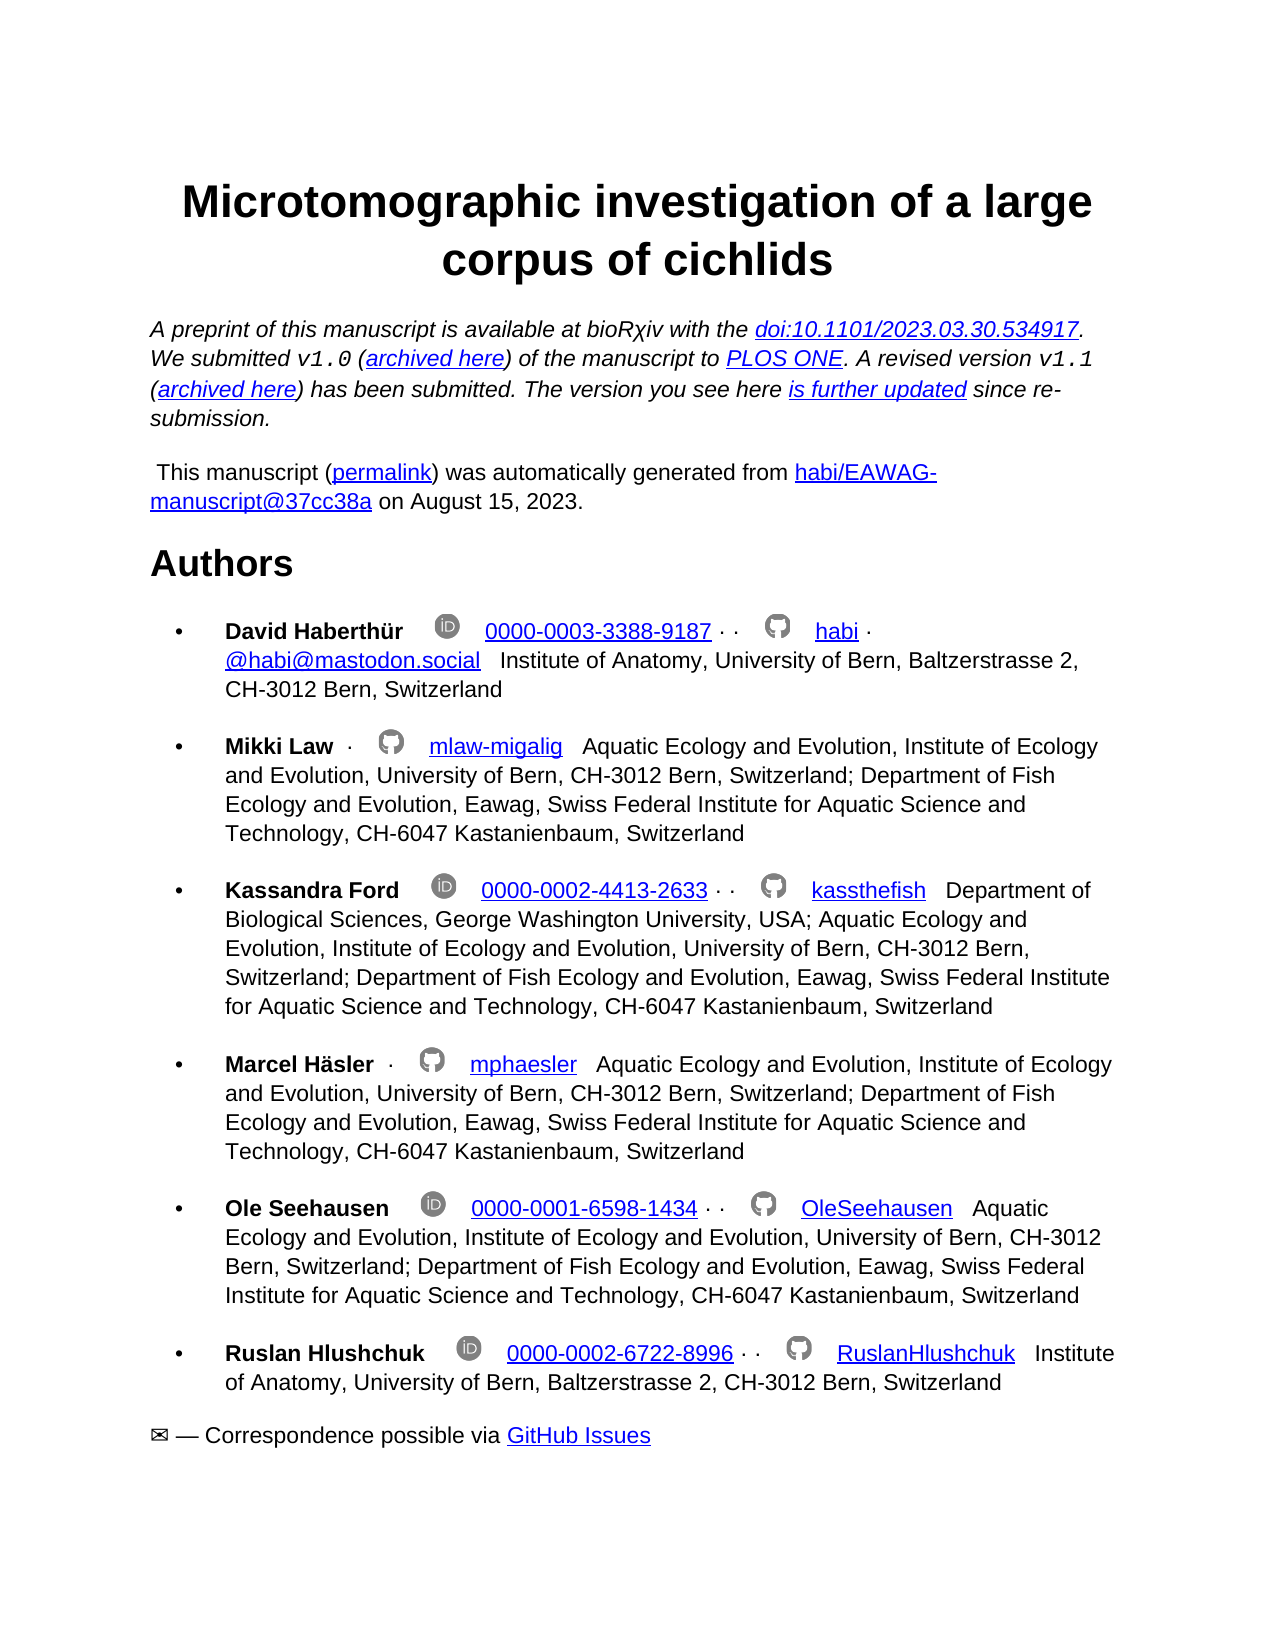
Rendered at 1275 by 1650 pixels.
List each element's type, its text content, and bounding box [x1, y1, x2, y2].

text ✉ — Correspondence possible via GitHub Issues [150, 1422, 1125, 1449]
text This manuscript (permalink) was automatically generated from habi/EAWAG-manuscript@37cc38a on August 15, 2023. [150, 459, 1125, 514]
picture [420, 1191, 446, 1217]
picture [378, 729, 404, 755]
picture [419, 1047, 445, 1073]
list Ruslan Hlushchuk 0000-0002-6722-8996 · · RuslanHlushchuk Institute of Anatomy, University of Bern, Baltzerstrasse 2, CH-3012 Bern, Switzerland [175, 1336, 1125, 1395]
picture [434, 614, 460, 639]
text A preprint of this manuscript is available at bioRχiv with the doi:10.1101/2023.03.30.534917. We submitted v1.0 (archived here) of the manuscript to PLOS ONE. A revised version v1.1 (archived here) has been submitted. The version you see here is further updated since re-submission. [150, 316, 1125, 431]
list Marcel Häsler · mphaesler Aquatic Ecology and Evolution, Institute of Ecology and Evolution, University of Bern, CH-3012 Bern, Switzerland; Department of Fish Ecology and Evolution, Eawag, Swiss Federal Institute for Aquatic Science and Technology, CH-6047 Kastanienbaum, Switzerland [175, 1047, 1125, 1164]
list David Haberthür 0000-0003-3388-9187 · · habi · @habi@mastodon.social Institute of Anatomy, University of Bern, Baltzerstrasse 2, CH-3012 Bern, Switzerland [175, 614, 1125, 702]
picture [751, 1191, 777, 1217]
picture [765, 614, 790, 639]
list Mikki Law · mlaw-migalig Aquatic Ecology and Evolution, Institute of Ecology and Evolution, University of Bern, CH-3012 Bern, Switzerland; Department of Fish Ecology and Evolution, Eawag, Swiss Federal Institute for Aquatic Science and Technology, CH-6047 Kastanienbaum, Switzerland [175, 729, 1125, 846]
title Microtomographic investigation of a large corpus of cichlids [150, 175, 1125, 286]
subtitle Authors [150, 542, 1125, 585]
picture [456, 1336, 482, 1361]
list Ole Seehausen 0000-0001-6598-1434 · · OleSeehausen Aquatic Ecology and Evolution, Institute of Ecology and Evolution, University of Bern, CH-3012 Bern, Switzerland; Department of Fish Ecology and Evolution, Eawag, Swiss Federal Institute for Aquatic Science and Technology, CH-6047 Kastanienbaum, Switzerland [175, 1192, 1125, 1308]
picture [431, 873, 457, 899]
picture [761, 873, 787, 899]
list Kassandra Ford 0000-0002-4413-2633 · · kassthefish Department of Biological Sciences, George Washington University, USA; Aquatic Ecology and Evolution, Institute of Ecology and Evolution, University of Bern, CH-3012 Bern, Switzerland; Department of Fish Ecology and Evolution, Eawag, Swiss Federal Institute for Aquatic Science and Technology, CH-6047 Kastanienbaum, Switzerland [175, 874, 1125, 1019]
picture [786, 1336, 812, 1361]
